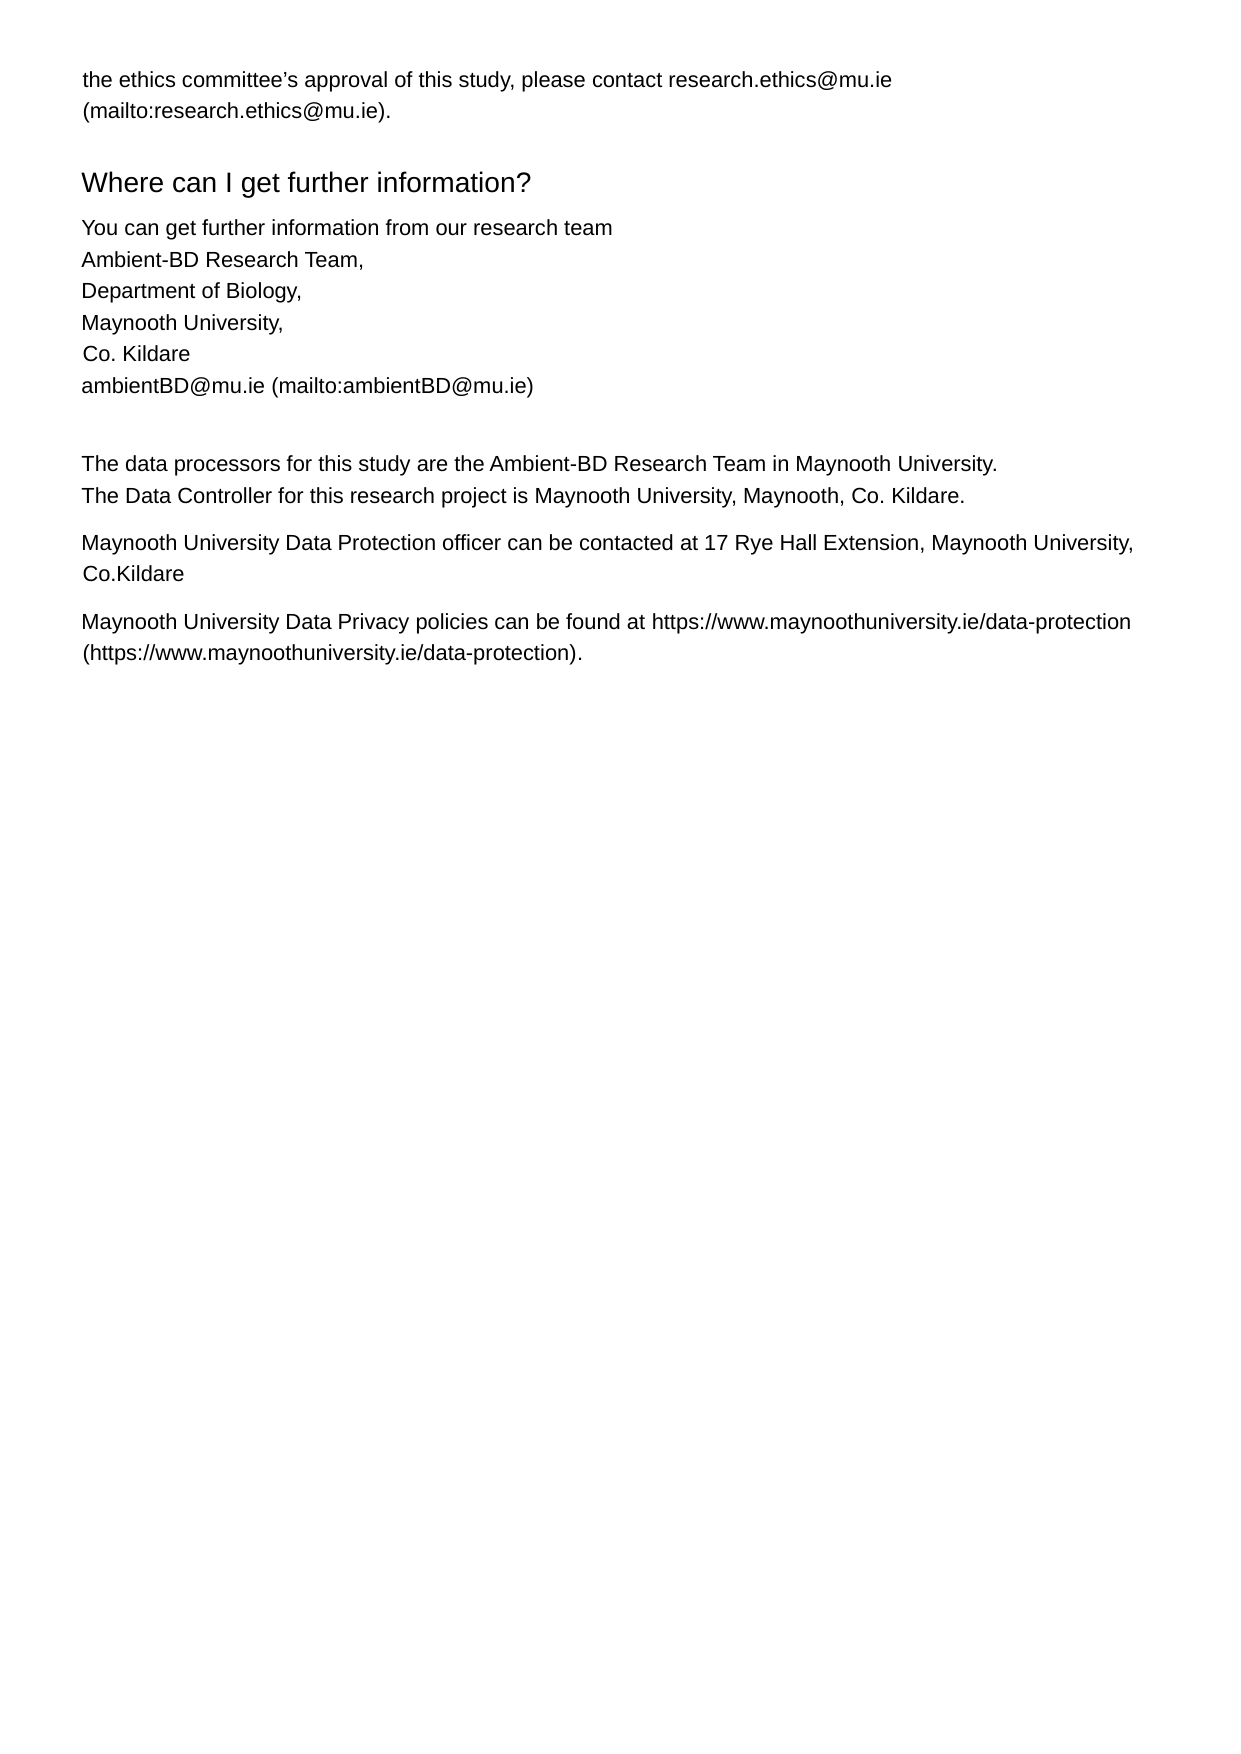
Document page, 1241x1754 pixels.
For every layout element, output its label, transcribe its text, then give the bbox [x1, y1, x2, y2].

text Ambient-BD Research Team, [81, 246, 1158, 272]
text You can get further information from our research team [81, 215, 1158, 240]
text Where can I get further information? [81, 166, 1160, 199]
text Maynooth University Data Protection officer can be contacted at 17 Rye Hall Extension, Maynooth University, Co.Kildare [81, 530, 1158, 587]
text ambientBD@mu.ie (mailto:ambientBD@mu.ie) [81, 372, 1158, 398]
text Maynooth University, Co. Kildare [81, 310, 320, 366]
text The Data Controller for this research project is Maynooth University, Maynooth, Co. Kildare. [81, 483, 1158, 508]
text Department of Biology, [81, 278, 1158, 303]
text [81, 67, 1158, 123]
text Maynooth University Data Privacy policies can be found at https://www.maynoothuniversity.ie/data-protection (https://www.maynoothuniversity.ie/data-protection). [81, 608, 1158, 665]
text The data processors for this study are the Ambient-BD Research Team in Maynooth University. [81, 451, 1158, 476]
